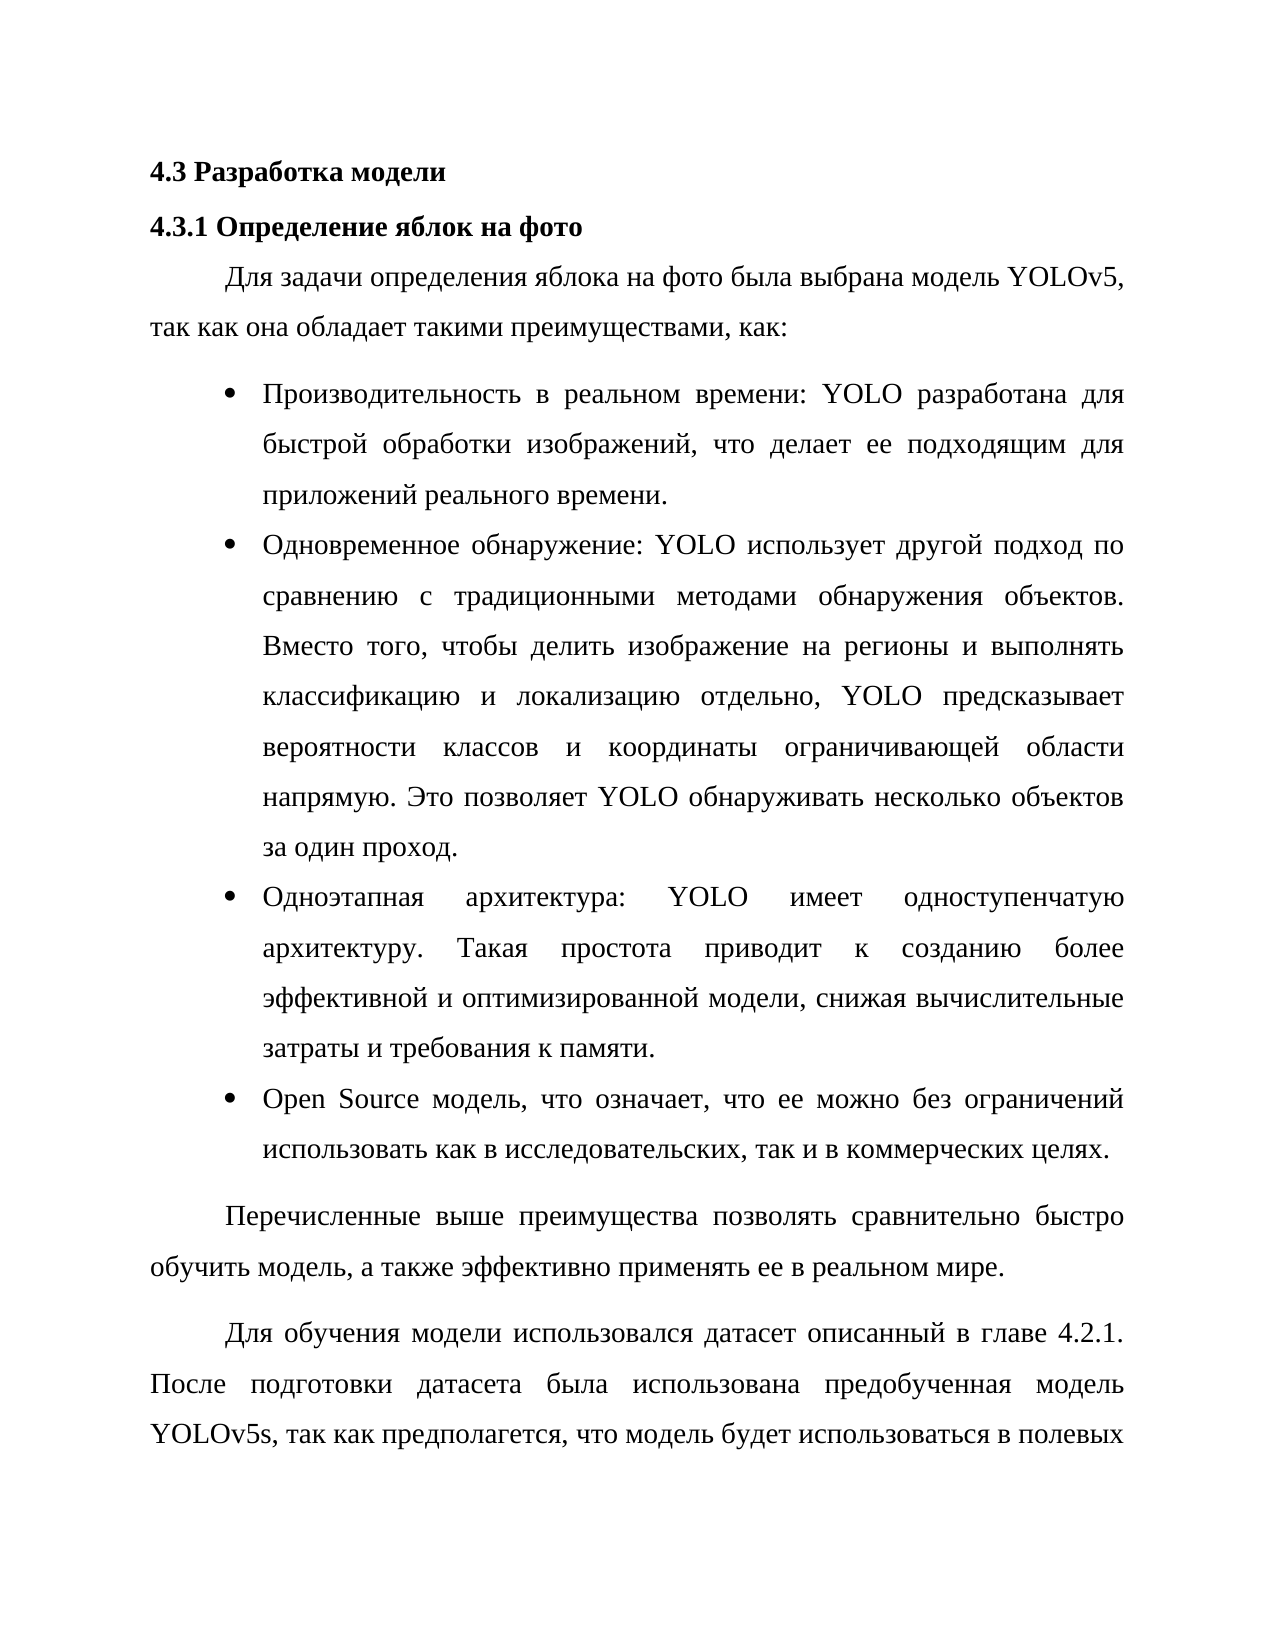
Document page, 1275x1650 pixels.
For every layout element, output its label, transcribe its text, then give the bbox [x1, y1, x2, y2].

list Одновременное обнаружение: YOLO использует другой подход по сравнению с традиционными методами обнаружения объектов. Вместо того, чтобы делить изображение на регионы и выполнять классификацию и локализацию отдельно, YOLO предсказывает вероятности классов и координаты ограничивающей области напрямую. Это позволяет YOLO обнаруживать несколько объектов за один проход. [225, 527, 1125, 863]
list Производительность в реальном времени: YOLO разработана для быстрой обработки изображений, что делает ее подходящим для приложений реального времени. [225, 376, 1125, 511]
text Для задачи определения яблока на фото была выбрана модель YOLOv5, так как она обладает такими преимуществами, как: [150, 259, 1125, 343]
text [150, 1316, 1125, 1450]
list Одноэтапная архитектура: YOLO имеет одноступенчатую архитектуру. Такая простота приводит к созданию более эффективной и оптимизированной модели, снижая вычислительные затраты и требования к памяти. [225, 879, 1125, 1064]
text Перечисленные выше преимущества позволять сравнительно быстро обучить модель, а также эффективно применять ее в реальном мире. [150, 1198, 1125, 1282]
list Open Source модель, что означает, что ее можно без ограничений использовать как в исследовательских, так и в коммерческих целях. [225, 1081, 1125, 1165]
subtitle 4.3.1 Определение яблок на фото [150, 209, 1125, 242]
subtitle 4.3 Разработка модели [150, 154, 1125, 188]
